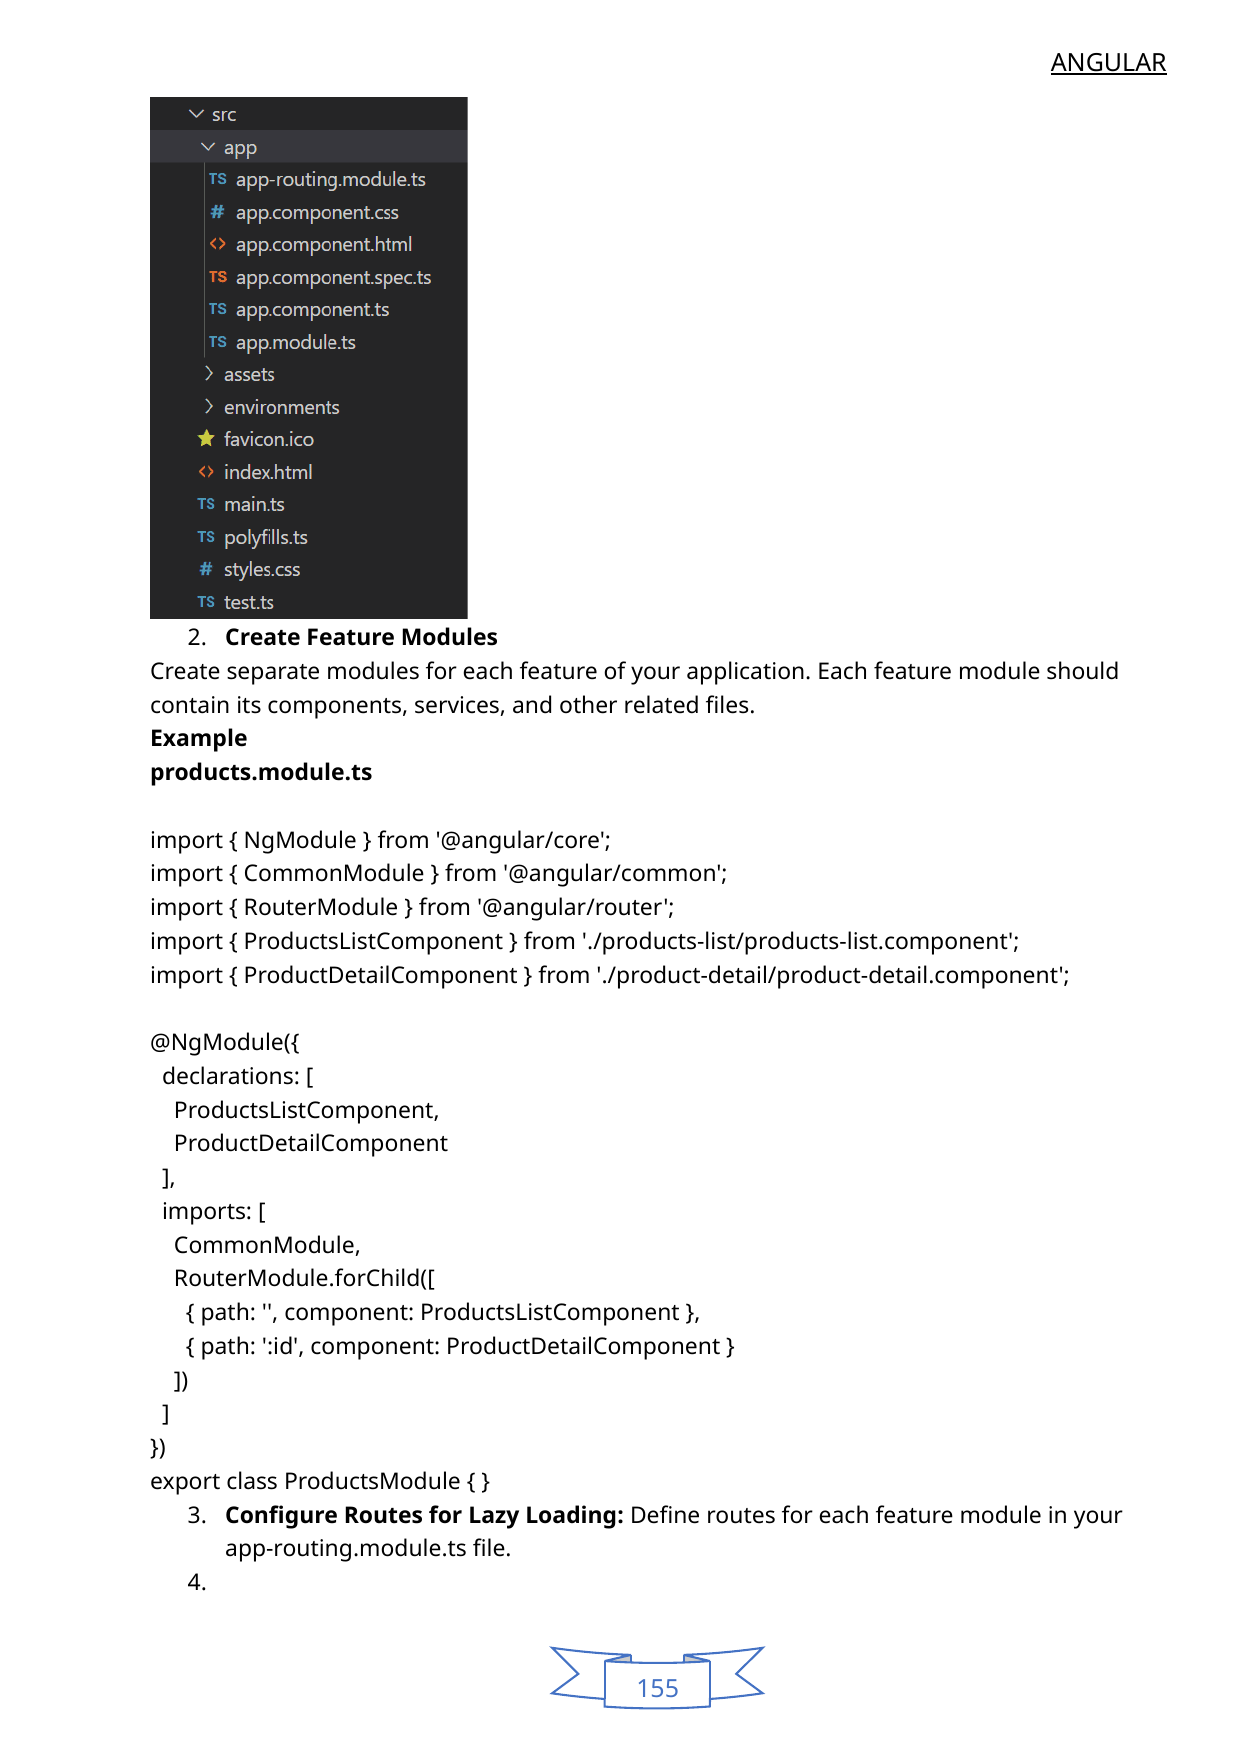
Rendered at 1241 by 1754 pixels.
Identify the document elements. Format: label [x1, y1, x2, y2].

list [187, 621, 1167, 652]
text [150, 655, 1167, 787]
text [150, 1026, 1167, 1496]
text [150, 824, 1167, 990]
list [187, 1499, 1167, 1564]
picture [150, 97, 468, 619]
